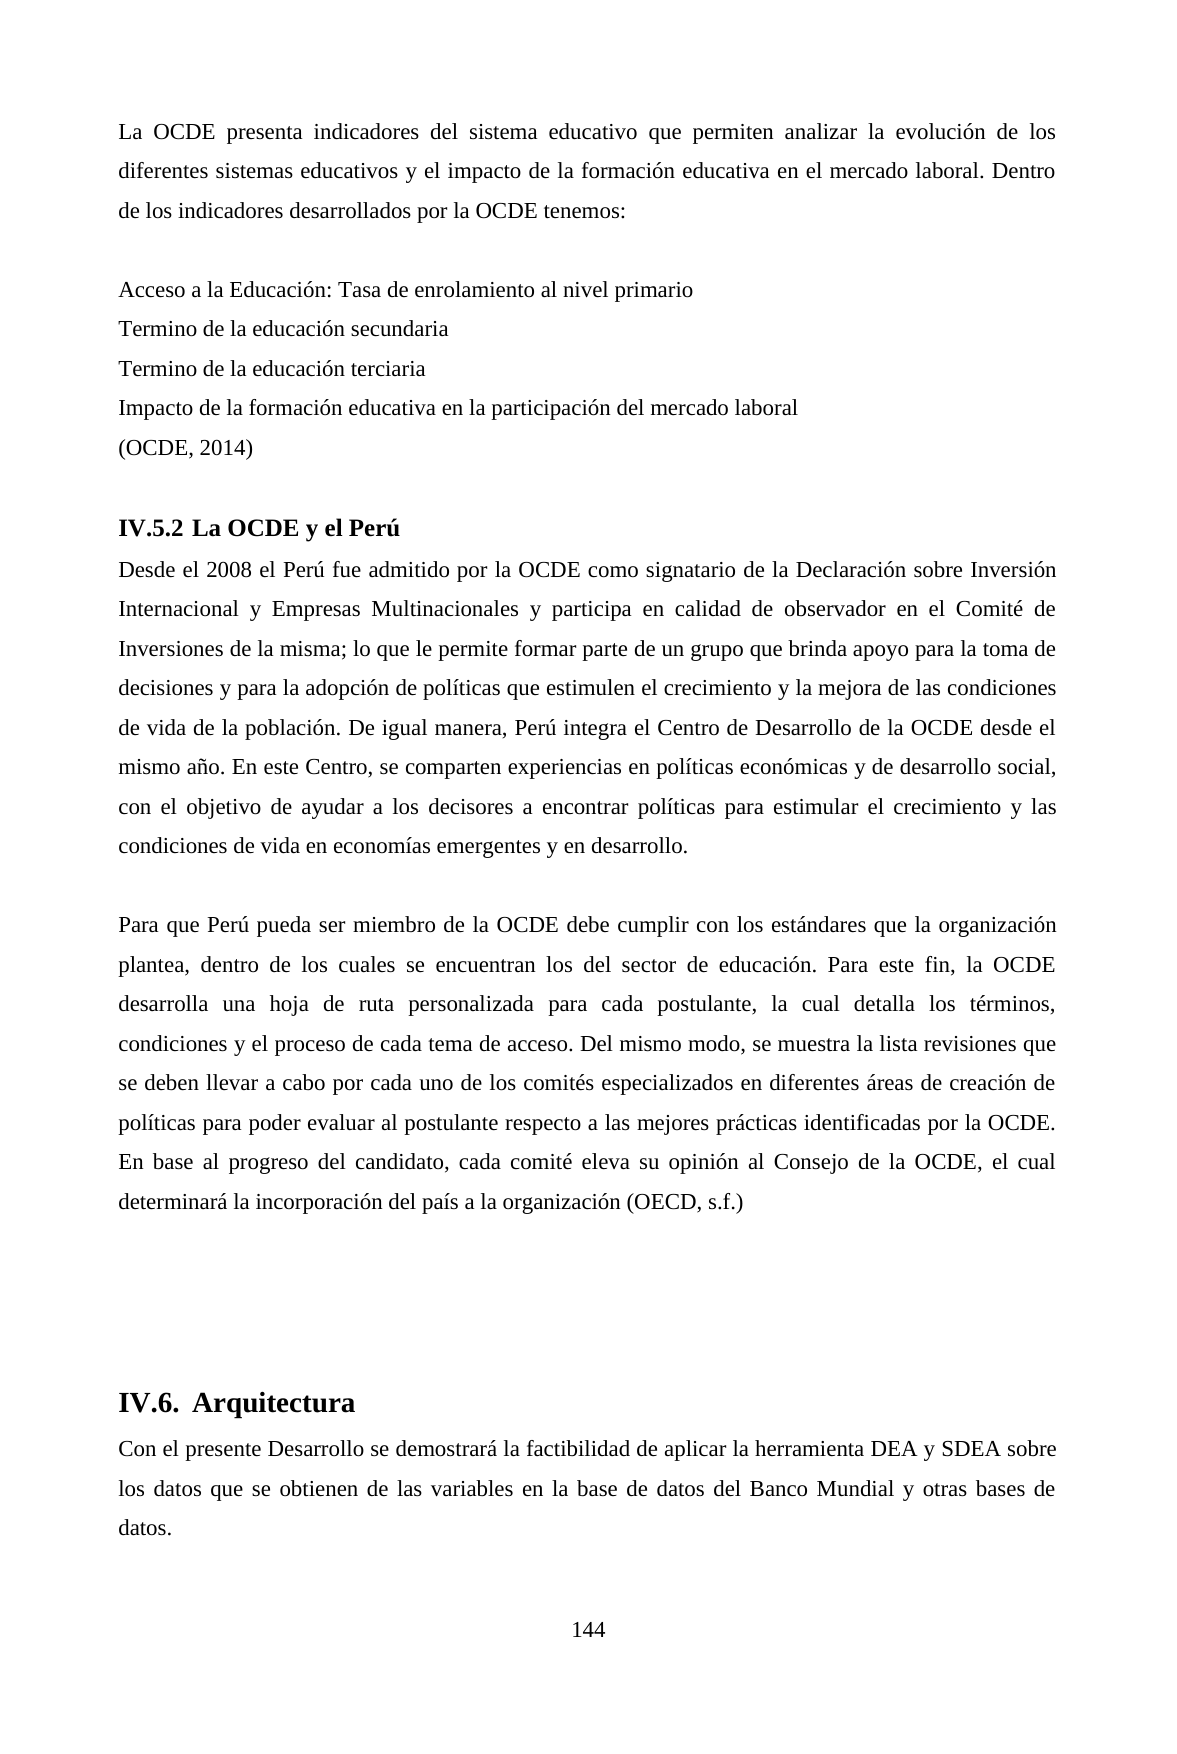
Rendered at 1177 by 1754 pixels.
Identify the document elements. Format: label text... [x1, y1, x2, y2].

subtitle La OCDE y el Perú [118, 513, 1058, 542]
text Con el presente Desarrollo se demostrará la factibilidad de aplicar la herramienta DEA y SDEA sobre los datos que se obtienen de las variables en la base de datos del Banco Mundial y otras bases de datos. [118, 1435, 1058, 1541]
text Desde el 2008 el Perú fue admitido por la OCDE como signatario de la Declaración sobre Inversión Internacional y Empresas Multinacionales y participa en calidad de observador en el Comité de Inversiones de la misma; lo que le permite formar parte de un grupo que brinda apoyo para la toma de decisiones y para la adopción de políticas que estimulen el crecimiento y la mejora de las condiciones de vida de la población. De igual manera, Perú integra el Centro de Desarrollo de la OCDE desde el mismo año. En este Centro, se comparten experiencias en políticas económicas y de desarrollo social, con el objetivo de ayudar a los decisores a encontrar políticas para estimular el crecimiento y las condiciones de vida en economías emergentes y en desarrollo. [118, 556, 1058, 859]
text Termino de la educación terciaria [118, 355, 1058, 381]
text Acceso a la Educación: Tasa de enrolamiento al nivel primario [118, 276, 1058, 302]
text Para que Perú pueda ser miembro de la OCDE debe cumplir con los estándares que la organización plantea, dentro de los cuales se encuentran los del sector de educación. Para este fin, la OCDE desarrolla una hoja de ruta personalizada para cada postulante, la cual detalla los términos, condiciones y el proceso de cada tema de acceso. Del mismo modo, se muestra la lista revisiones que se deben llevar a cabo por cada uno de los comités especializados en diferentes áreas de creación de políticas para poder evaluar al postulante respecto a las mejores prácticas identificadas por la OCDE. En base al progreso del candidato, cada comité eleva su opinión al Consejo de la OCDE, el cual determinará la incorporación del país a la organización (OECD, s.f.) [118, 911, 1058, 1214]
subtitle Arquitectura [118, 1385, 1058, 1419]
text La OCDE presenta indicadores del sistema educativo que permiten analizar la evolución de los diferentes sistemas educativos y el impacto de la formación educativa en el mercado laboral. Dentro de los indicadores desarrollados por la OCDE tenemos: [118, 118, 1058, 223]
text Impacto de la formación educativa en la participación del mercado laboral [118, 394, 1058, 421]
text Termino de la educación secundaria [118, 316, 1058, 342]
text (OCDE, 2014) [118, 434, 1058, 460]
